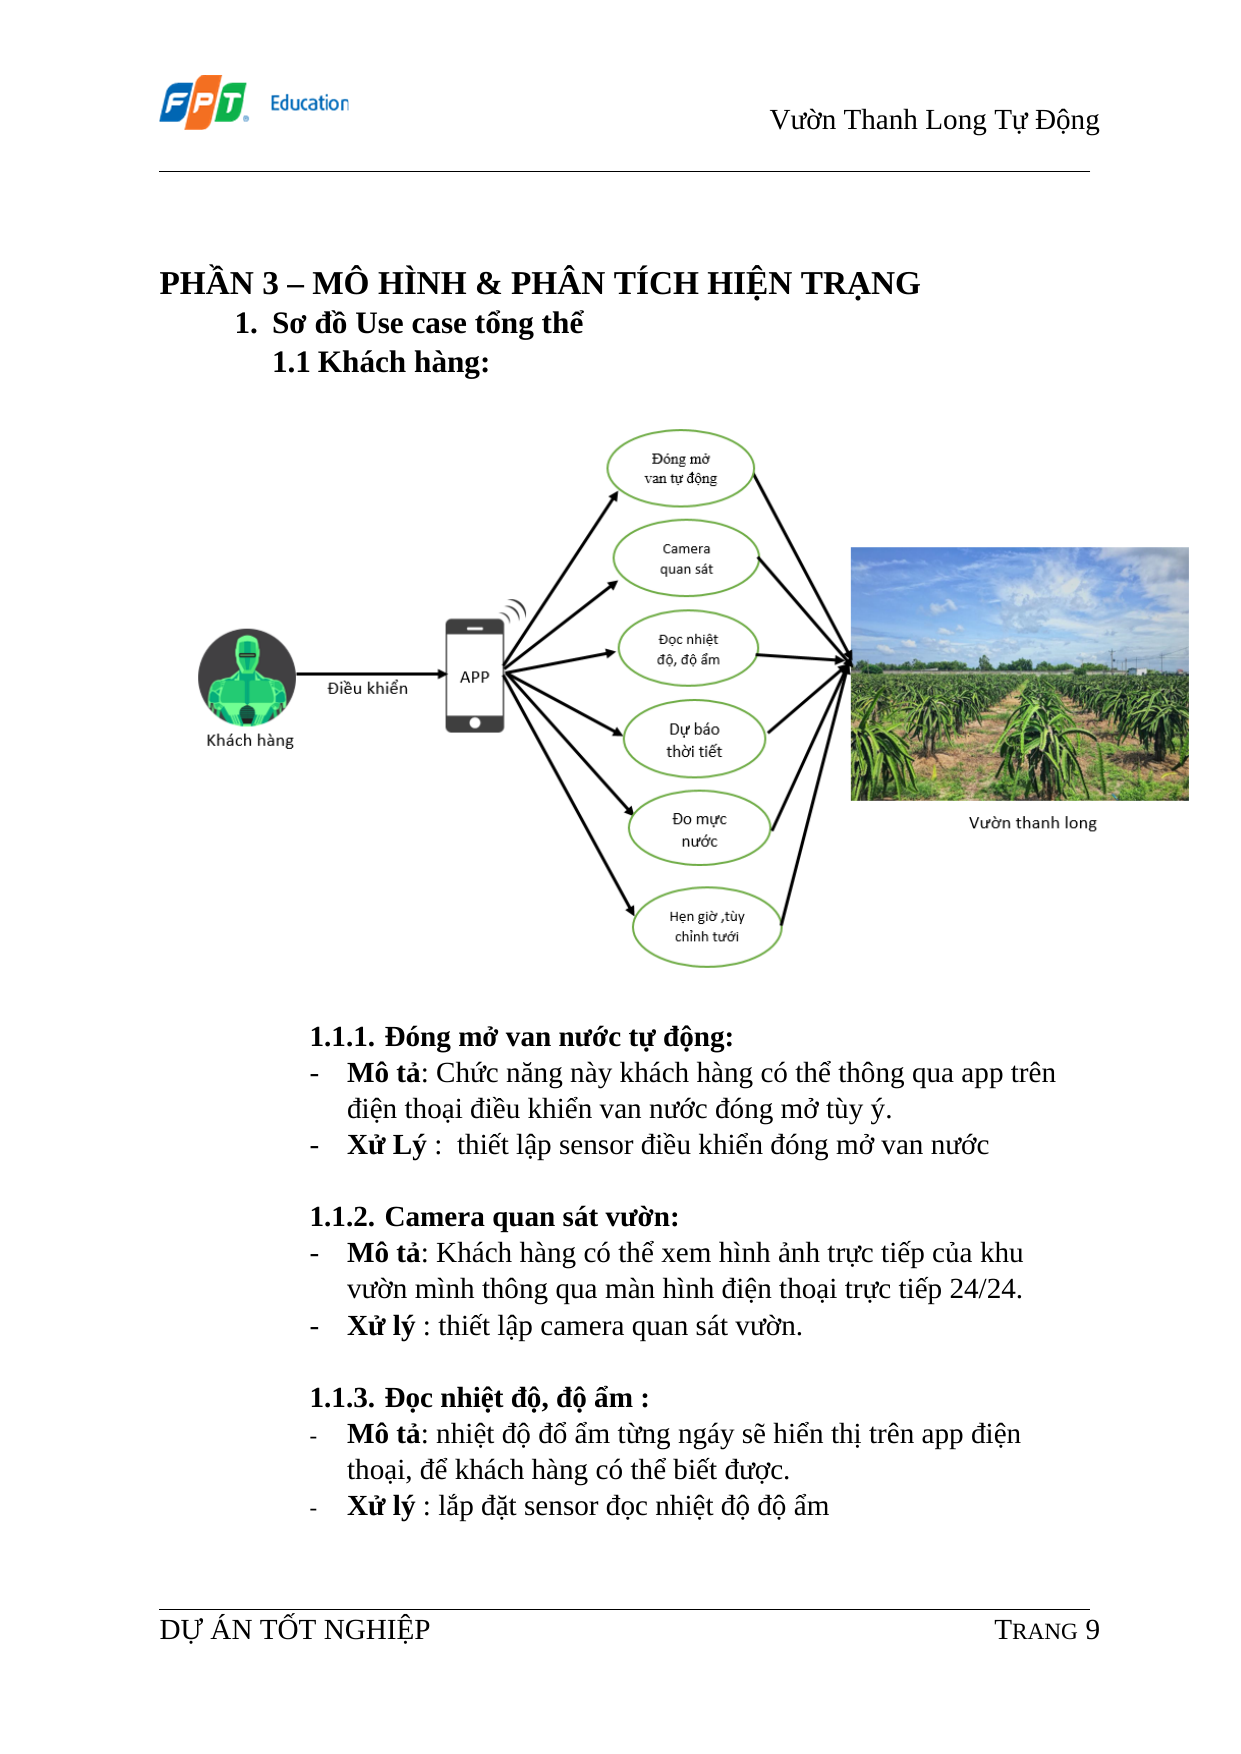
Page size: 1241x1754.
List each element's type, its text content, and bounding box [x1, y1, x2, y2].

list Mô tả: Chức năng này khách hàng có thể thông qua app trên điện thoại điều khiển van nước đóng mở tùy ý. [309, 1055, 1090, 1124]
subtitle PHẦN 3 – MÔ HÌNH & PHÂN TÍCH HIỆN TRẠNG [159, 263, 1090, 302]
list Xử lý : thiết lập camera quan sát vườn. [309, 1308, 1090, 1341]
picture [188, 424, 1189, 972]
picture [159, 75, 349, 130]
list Sơ đồ Use case tổng thể [234, 305, 1090, 341]
list Đọc nhiệt độ, độ ẩm : [309, 1380, 1090, 1414]
list Xử Lý : thiết lập sensor điều khiển đóng mở van nước [309, 1127, 1090, 1161]
list Đóng mở van nước tự động: [309, 972, 1090, 1052]
list Mô tả: nhiệt độ đổ ẩm từng ngáy sẽ hiển thị trên app điện thoại, để khách hàng có thể biết được. [309, 1416, 1090, 1486]
list Mô tả: Khách hàng có thể xem hình ảnh trực tiếp của khu vườn mình thông qua màn hình điện thoại trực tiếp 24/24. [309, 1236, 1090, 1305]
list Khách hàng: [272, 343, 1090, 379]
list Xử lý : lắp đặt sensor đọc nhiệt độ độ ẩm [309, 1488, 1090, 1522]
list Camera quan sát vườn: [309, 1199, 1090, 1233]
